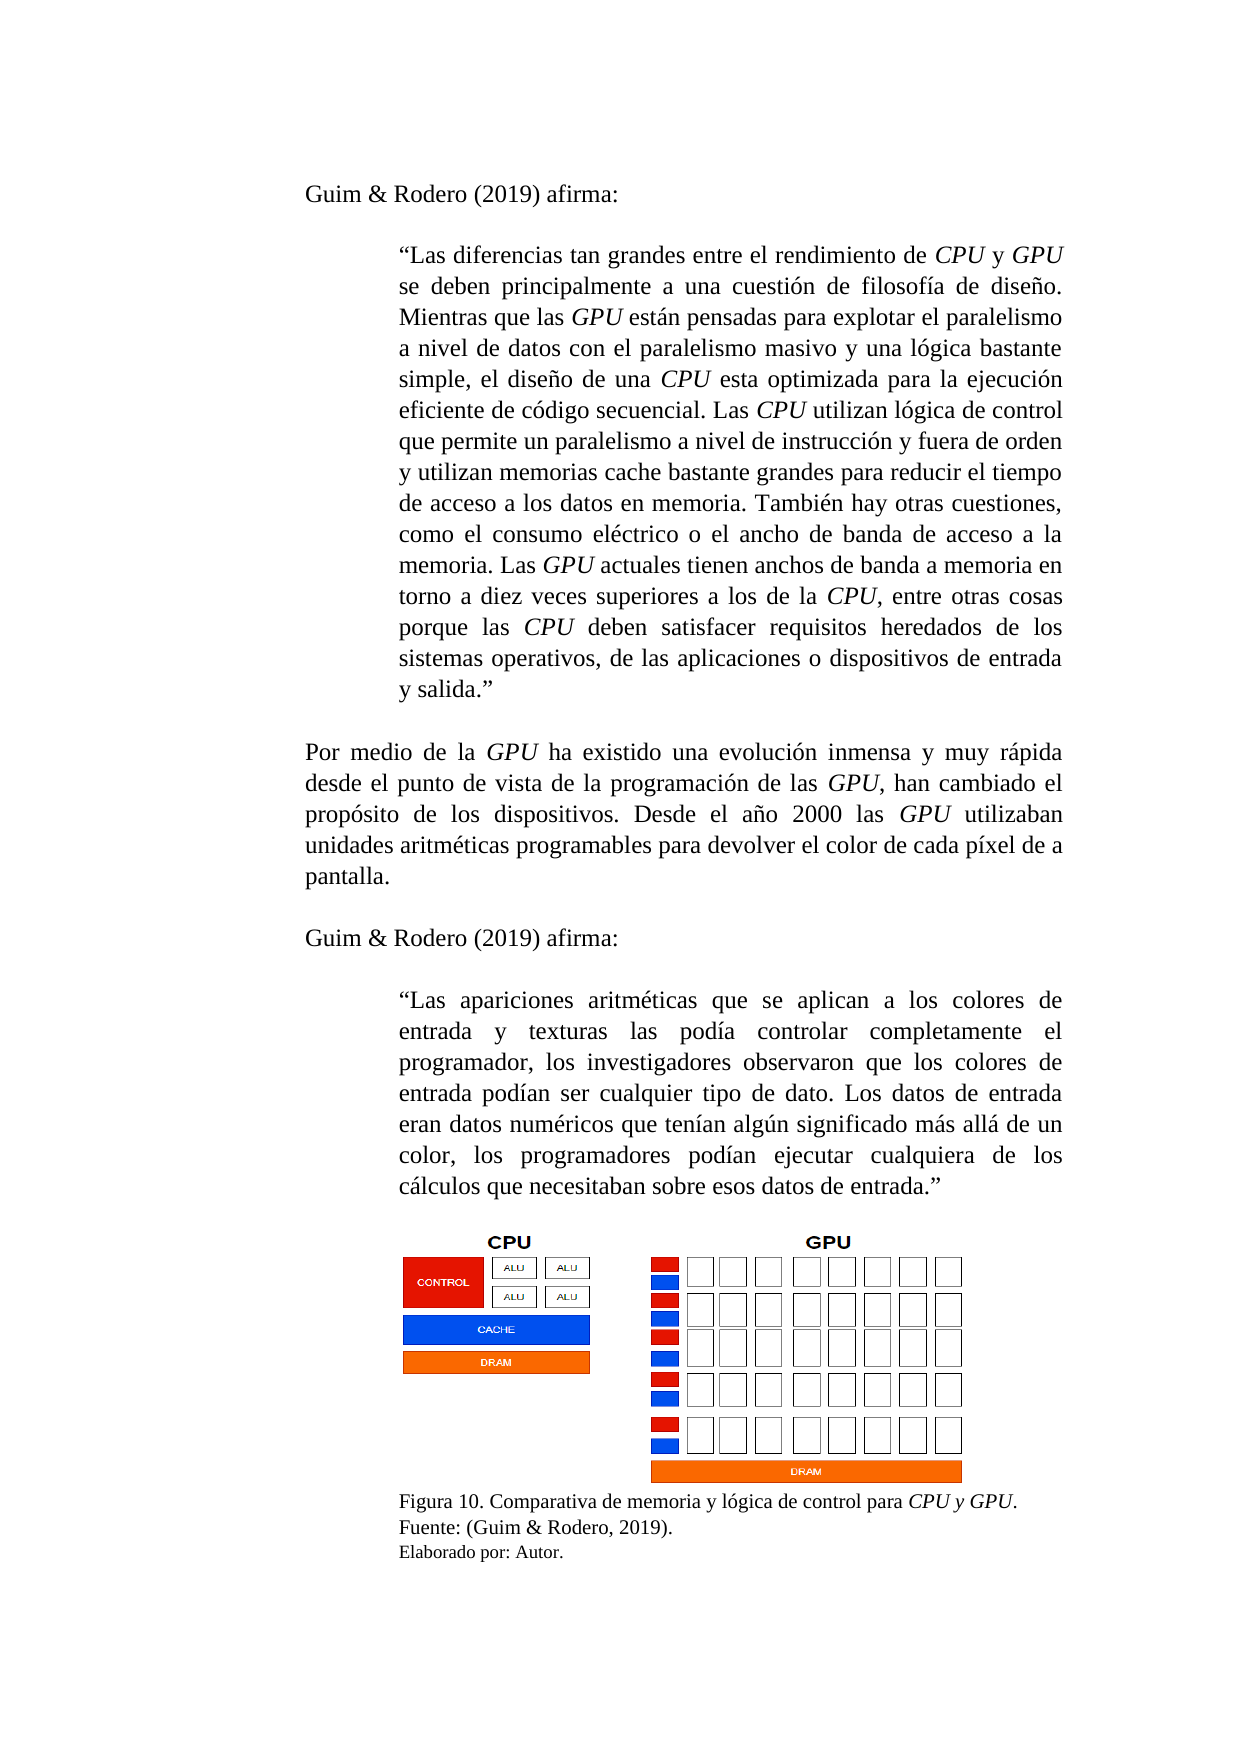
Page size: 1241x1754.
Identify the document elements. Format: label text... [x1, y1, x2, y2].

list Fuente: (Guim & Rodero, 2019). [358, 1515, 1063, 1539]
list “Las apariciones aritméticas que se aplican a los colores de entrada y texturas las podía controlar completamente el programador, los investigadores observaron que los colores de entrada podían ser cualquier tipo de dato. Los datos de entrada eran datos numéricos que tenían algún significado más allá de un color, los programadores podían ejecutar cualquiera de los cálculos que necesitaban sobre esos datos de entrada.” [398, 985, 1063, 1200]
list Por medio de la GPU ha existido una evolución inmensa y muy rápida desde el punto de vista de la programación de las GPU, han cambiado el propósito de los dispositivos. Desde el año 2000 las GPU utilizaban unidades aritméticas programables para devolver el color de cada píxel de a pantalla. [305, 737, 1063, 889]
picture [400, 1233, 968, 1487]
list Elaborado por: Autor. [338, 1541, 1063, 1563]
list “Las diferencias tan grandes entre el rendimiento de CPU y GPU se deben principalmente a una cuestión de filosofía de diseño. Mientras que las GPU están pensadas para explotar el paralelismo a nivel de datos con el paralelismo masivo y una lógica bastante simple, el diseño de una CPU esta optimizada para la ejecución eficiente de código secuencial. Las CPU utilizan lógica de control que permite un paralelismo a nivel de instrucción y fuera de orden y utilizan memorias cache bastante grandes para reducir el tiempo de acceso a los datos en memoria. También hay otras cuestiones, como el consumo eléctrico o el ancho de banda de acceso a la memoria. Las GPU actuales tienen anchos de banda a memoria en torno a diez veces superiores a los de la CPU, entre otras cosas porque las CPU deben satisfacer requisitos heredados de los sistemas operativos, de las aplicaciones o dispositivos de entrada y salida.” [398, 240, 1063, 703]
list Guim & Rodero (2019) afirma: [305, 179, 1063, 207]
list Guim & Rodero (2019) afirma: [305, 923, 1063, 952]
list Figura 10. Comparativa de memoria y lógica de control para CPU y GPU. [378, 1489, 1063, 1513]
